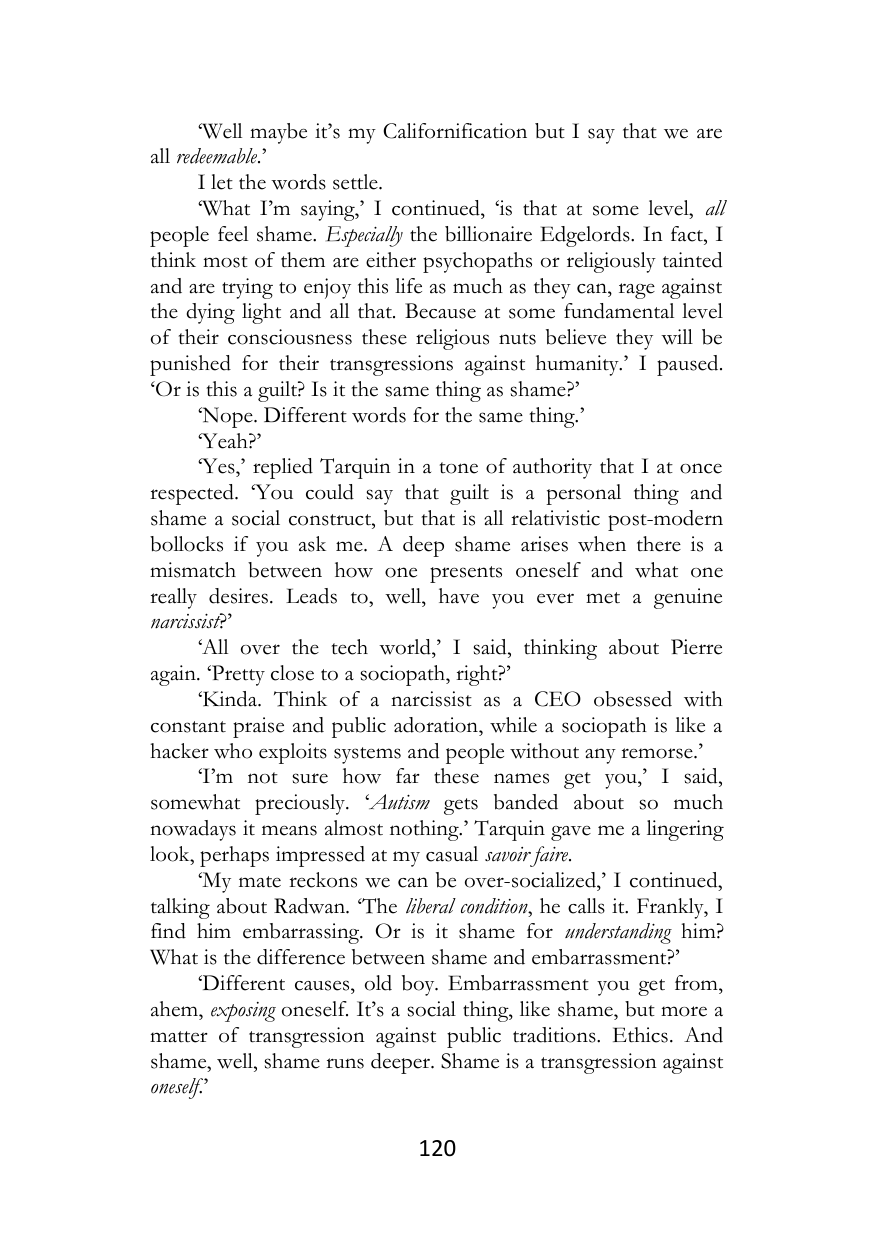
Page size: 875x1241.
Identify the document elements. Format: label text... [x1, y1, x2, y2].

text ‘Kinda. Think of a narcissist as a CEO obsessed with constant praise and public adoration, while a sociopath is like a hacker who exploits systems and people without any remorse.’ [150, 687, 724, 764]
text ‘My mate reckons we can be over-socialized,’ I continued, talking about Radwan. ‘The liberal condition, he calls it. Frankly, I find him embarrassing. Or is it shame for understanding him? What is the difference between shame and embarrassment?’ [150, 867, 724, 971]
text ‘I’m not sure how far these names get you,’ I said, somewhat preciously. ‘Autism gets banded about so much nowadays it means almost nothing.’ Tarquin gave me a lingering look, perhaps impressed at my casual savoir faire. [150, 764, 724, 867]
text I let the words settle. [150, 170, 724, 196]
text ‘Nope. Different words for the same thing.’ [150, 402, 724, 428]
text ‘Different causes, old boy. Embarrassment you get from, ahem, exposing oneself. It’s a social thing, like shame, but more a matter of transgression against public traditions. Ethics. And shame, well, shame runs deeper. Shame is a transgression against oneself.’ [150, 971, 724, 1100]
text ‘What I’m saying,’ I continued, ‘is that at some level, all people feel shame. Especially the billionaire Edgelords. In fact, I think most of them are either psychopaths or religiously tainted and are trying to enjoy this life as much as they can, rage against the dying light and all that. Because at some fundamental level of their consciousness these religious nuts believe they will be punished for their transgressions against humanity.’ I paused. ‘Or is this a guilt? Is it the same thing as shame?’ [150, 196, 724, 402]
text ‘Yes,’ replied Tarquin in a tone of authority that I at once respected. ‘You could say that guilt is a personal thing and shame a social construct, but that is all relativistic post-modern bollocks if you ask me. A deep shame arises when there is a mismatch between how one presents oneself and what one really desires. Leads to, well, have you ever met a genuine narcissist?’ [150, 454, 724, 635]
text ‘All over the tech world,’ I said, thinking about Pierre again. ‘Pretty close to a sociopath, right?’ [150, 635, 724, 687]
text ‘Yeah?’ [150, 428, 724, 454]
text ‘Well maybe it’s my Californification but I say that we are all redeemable.’ [150, 118, 724, 170]
